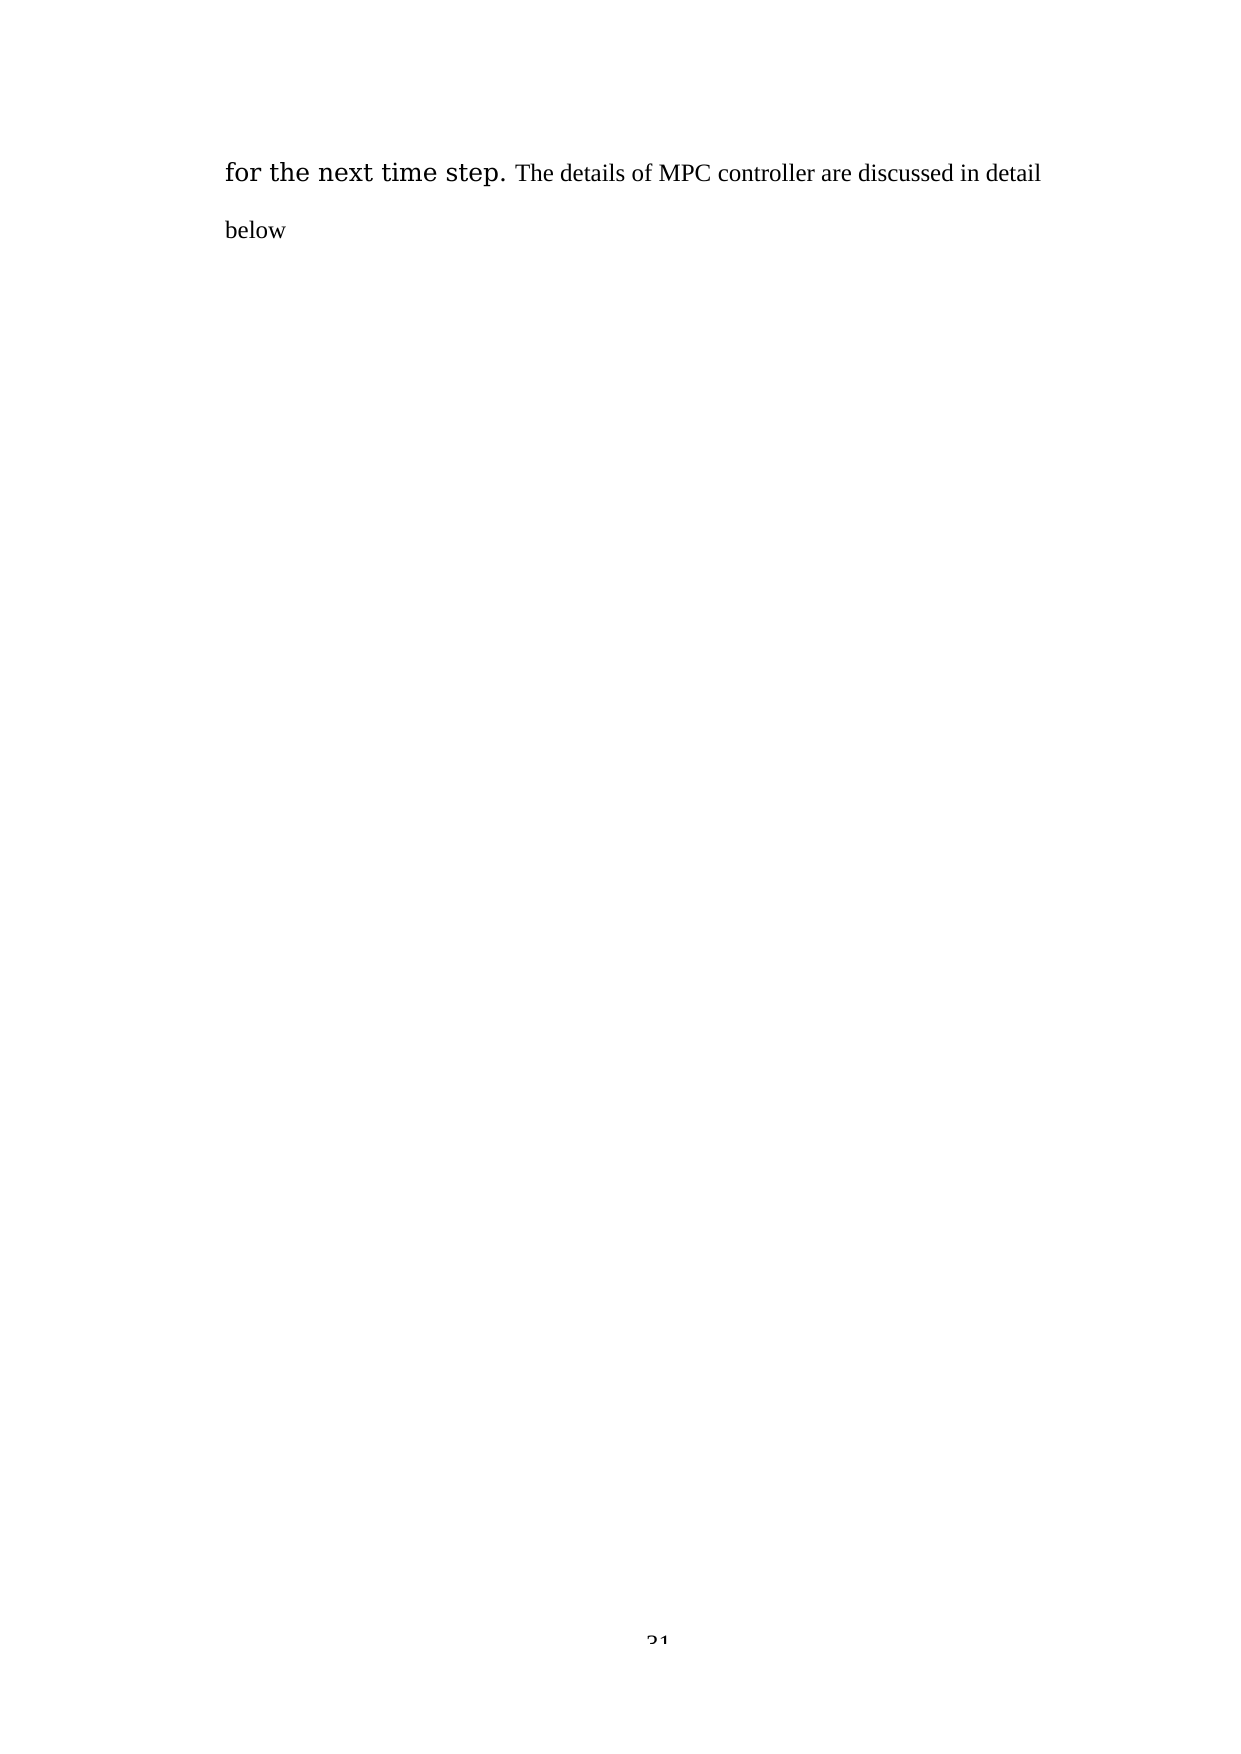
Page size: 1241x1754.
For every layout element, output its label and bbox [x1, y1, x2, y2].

text [225, 156, 1089, 244]
